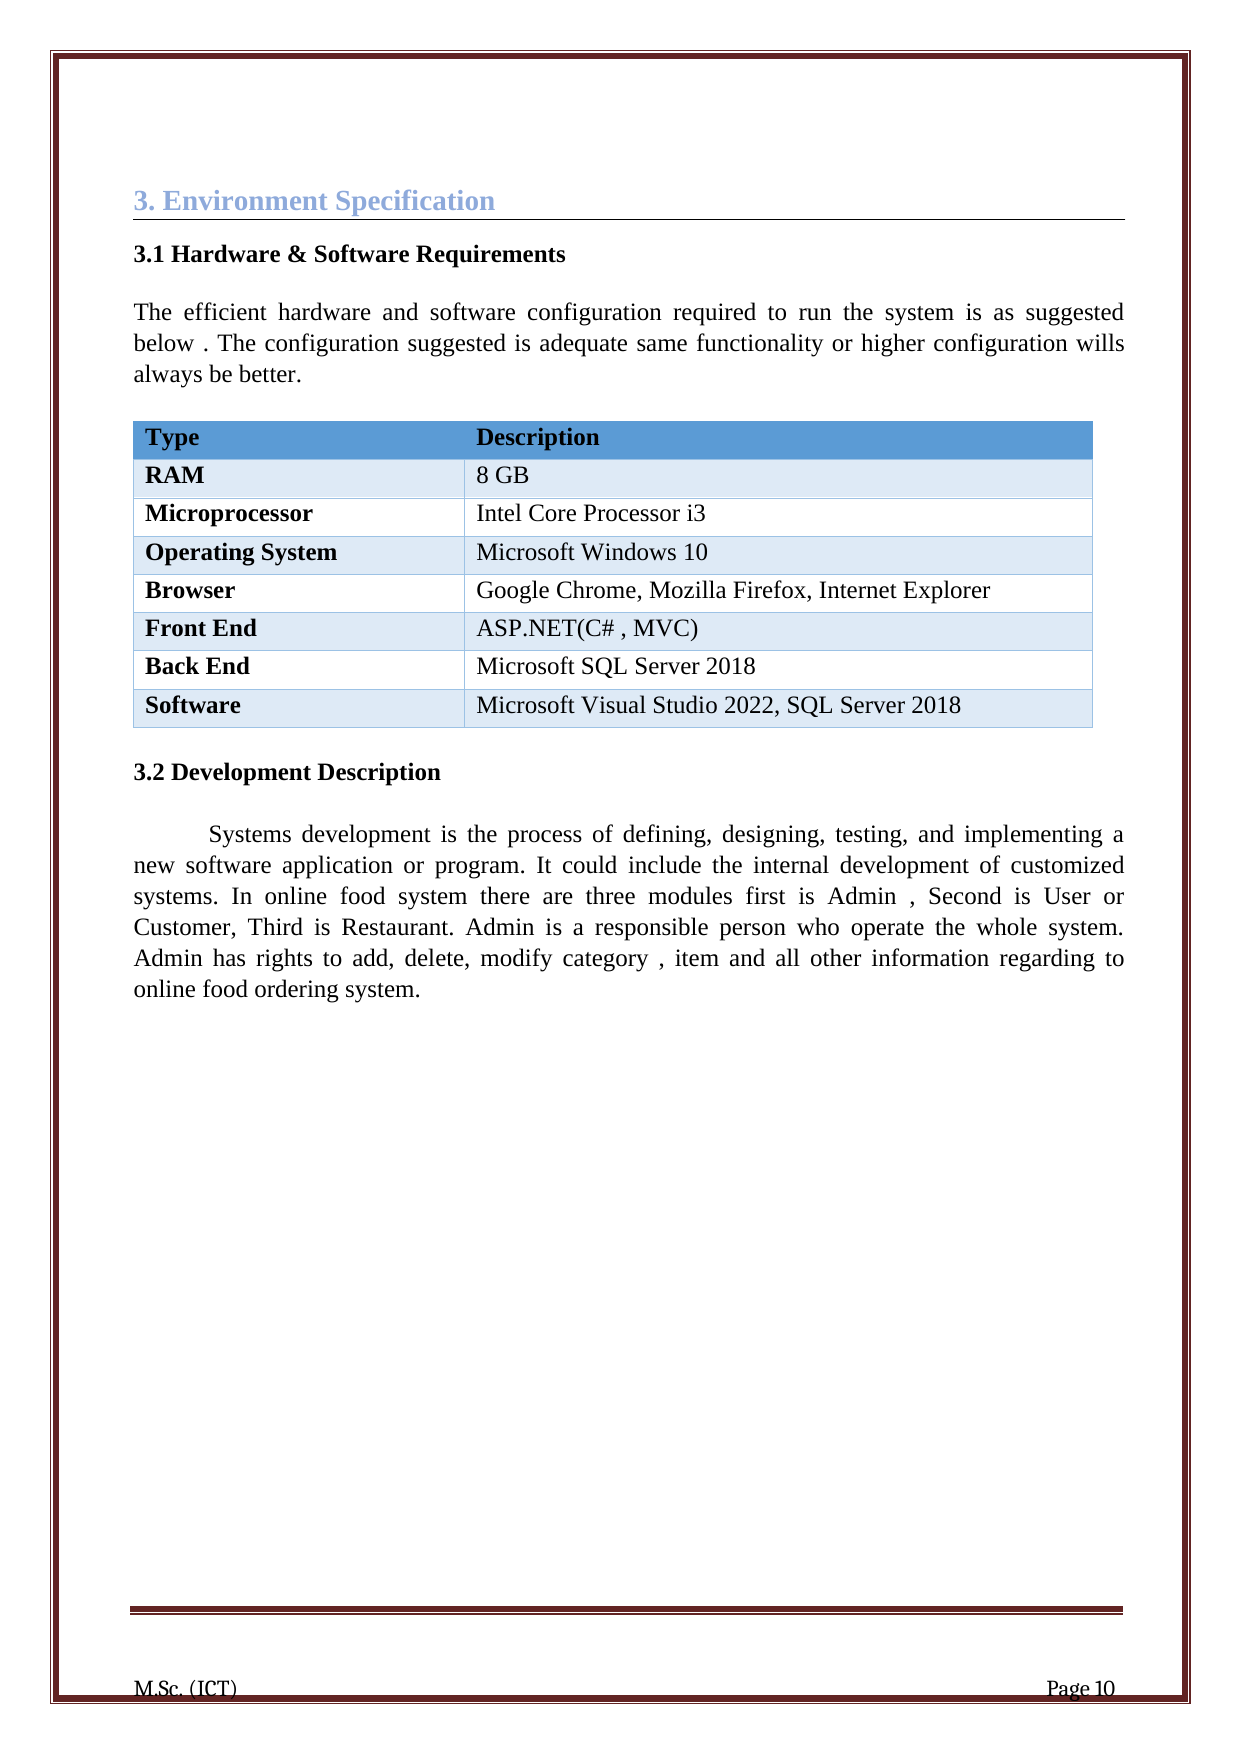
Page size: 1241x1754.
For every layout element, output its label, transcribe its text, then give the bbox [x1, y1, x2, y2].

table_header Description [465, 422, 1092, 459]
text The efficient hardware and software configuration required to run the system is as suggested below . The configuration suggested is adequate same functionality or higher configuration wills always be better. [133, 297, 1125, 388]
text 3.1 Hardware & Software Requirements [133, 239, 1125, 268]
table_cell Microsoft SQL Server 2018 [465, 651, 1092, 689]
table_header Type [134, 422, 464, 459]
table_cell 8 GB [465, 460, 1092, 497]
table_cell RAM [134, 460, 464, 497]
table_cell Microsoft Visual Studio 2022, SQL Server 2018 [465, 690, 1092, 727]
table_cell Intel Core Processor i3 [465, 499, 1092, 536]
table_cell Microsoft Windows 10 [465, 537, 1092, 574]
table_cell Browser [134, 575, 464, 612]
table_cell Google Chrome, Mozilla Firefox, Internet Explorer [465, 575, 1092, 612]
table_cell Back End [134, 651, 464, 689]
table_cell ASP.NET(C# , MVC) [465, 613, 1092, 650]
text 3.2 Development Description [133, 757, 1125, 785]
table_cell Microprocessor [134, 499, 464, 536]
text 3. Environment Specification [133, 183, 1125, 219]
table_cell Front End [134, 613, 464, 650]
text Systems development is the process of defining, designing, testing, and implementing a new software application or program. It could include the internal development of customized systems. In online food system there are three modules first is Admin , Second is User or Customer, Third is Restaurant. Admin is a responsible person who operate the whole system. Admin has rights to add, delete, modify category , item and all other information regarding to online food ordering system. [133, 819, 1125, 1003]
table_cell Software [134, 690, 464, 727]
table_cell Operating System [134, 537, 464, 574]
